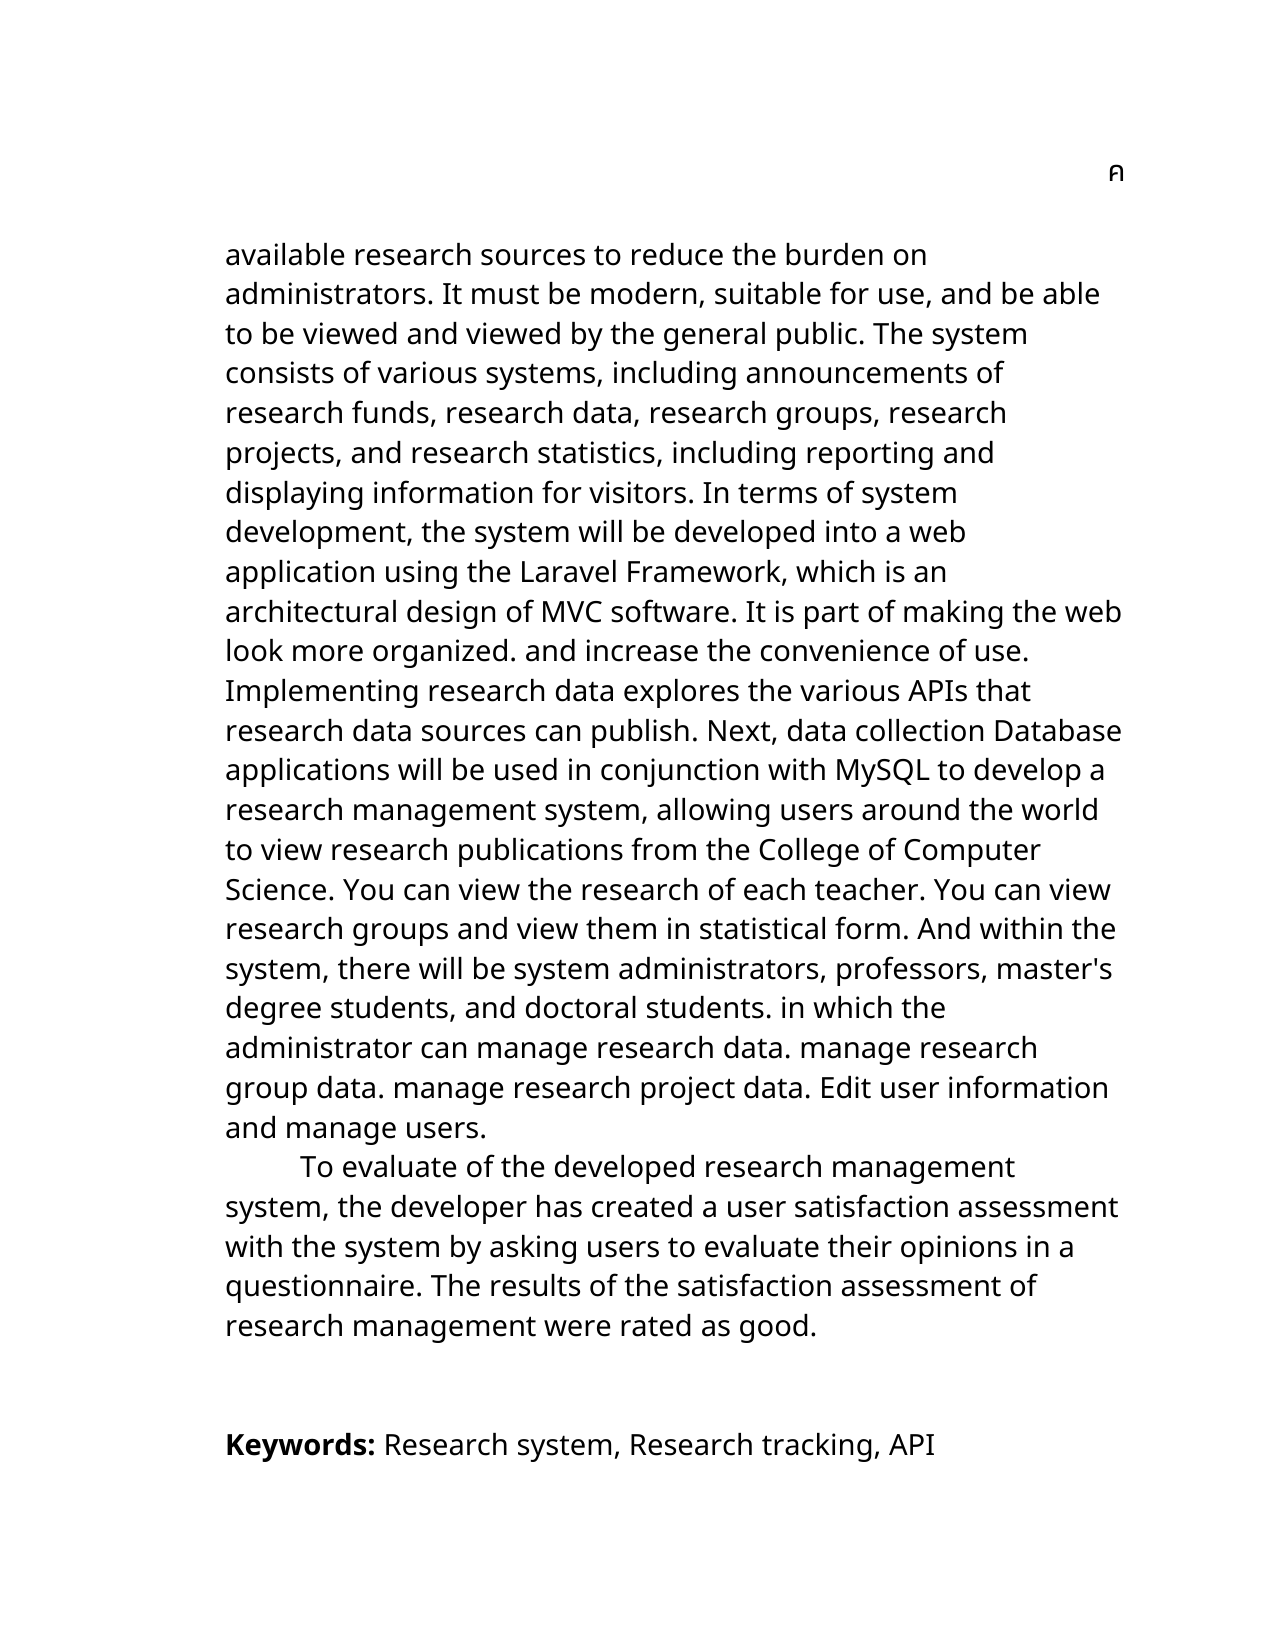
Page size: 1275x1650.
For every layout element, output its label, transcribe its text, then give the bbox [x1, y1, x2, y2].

text To evaluate of the developed research management system, the developer has created a user satisfaction assessment with the system by asking users to evaluate their opinions in a questionnaire. The results of the satisfaction assessment of research management were rated as good. [225, 1147, 1125, 1345]
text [225, 234, 1125, 1147]
text Keywords: Research system, Research tracking, API [225, 1424, 1125, 1464]
